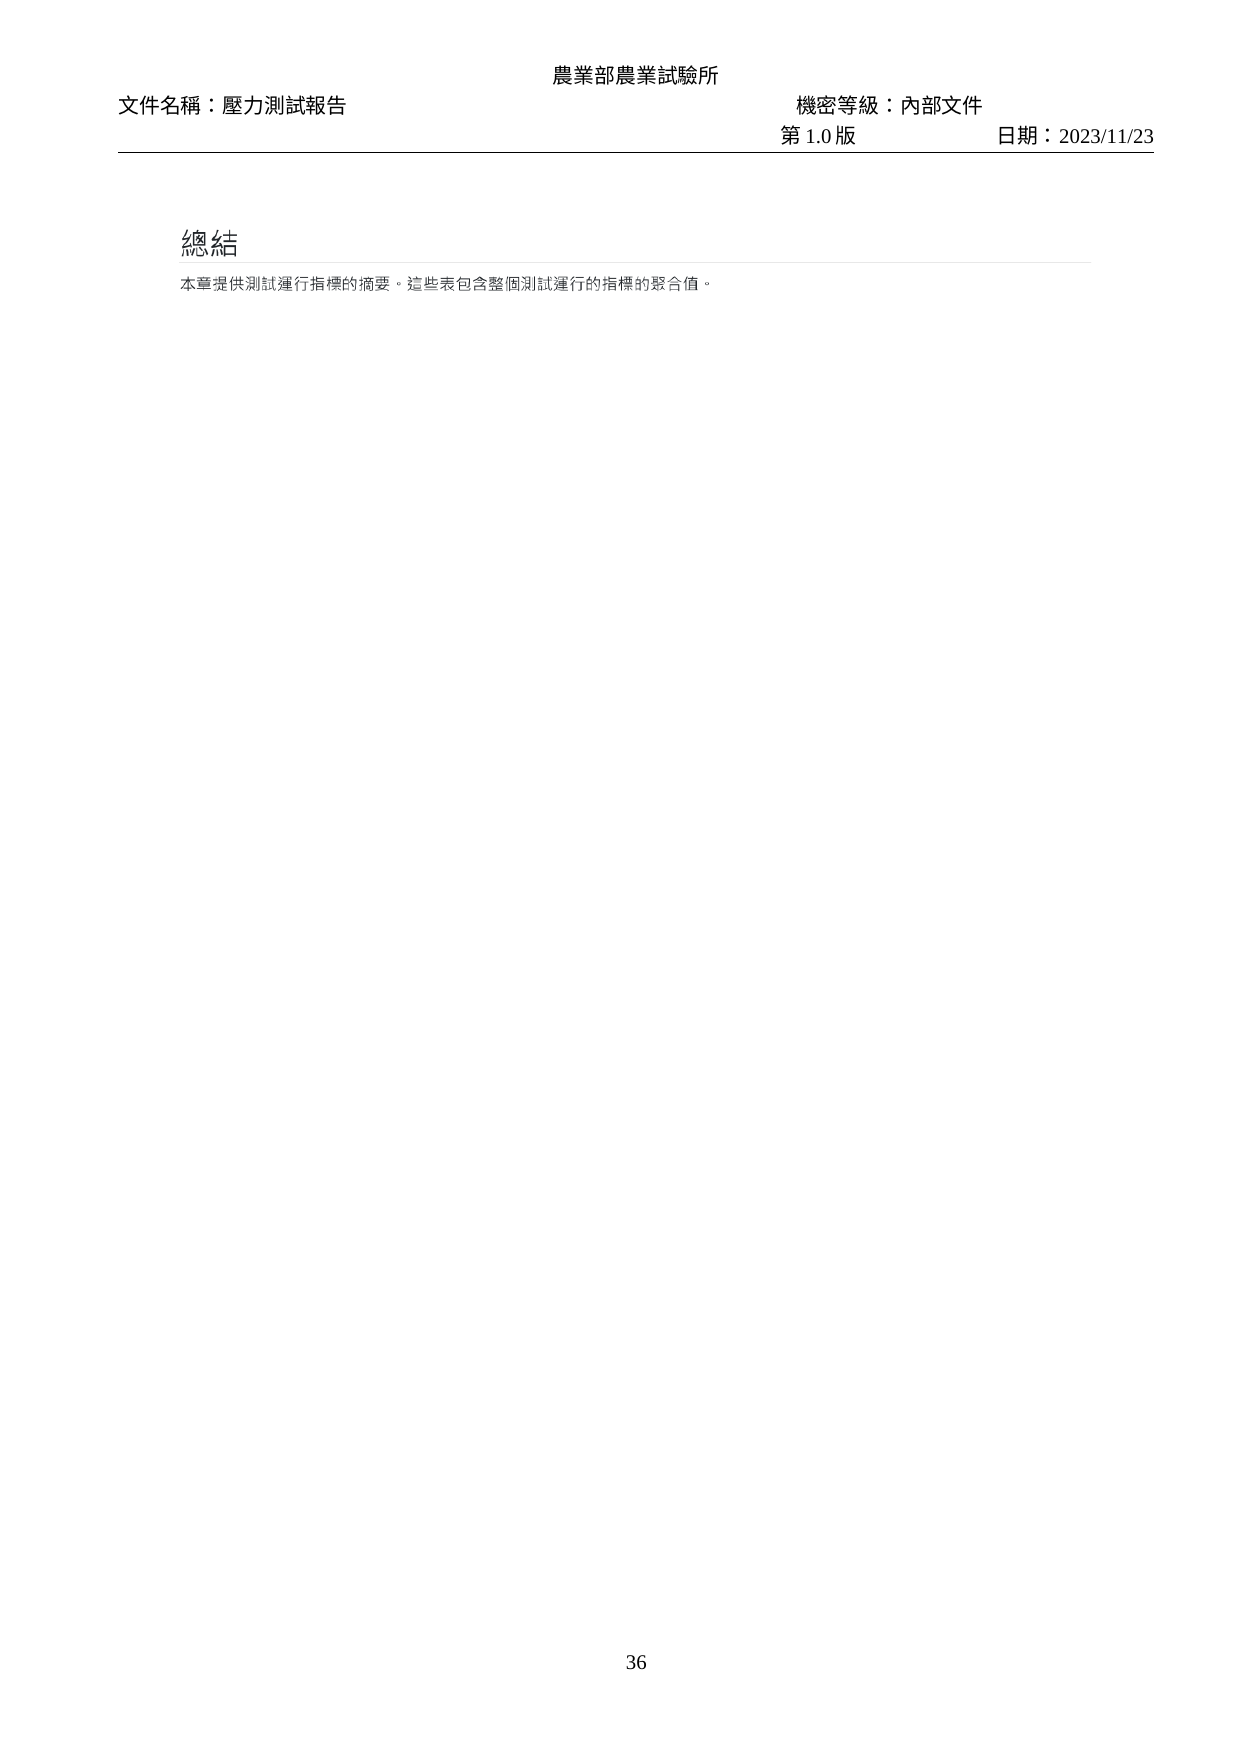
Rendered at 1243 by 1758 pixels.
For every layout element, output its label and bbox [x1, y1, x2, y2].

picture [118, 177, 1151, 1639]
